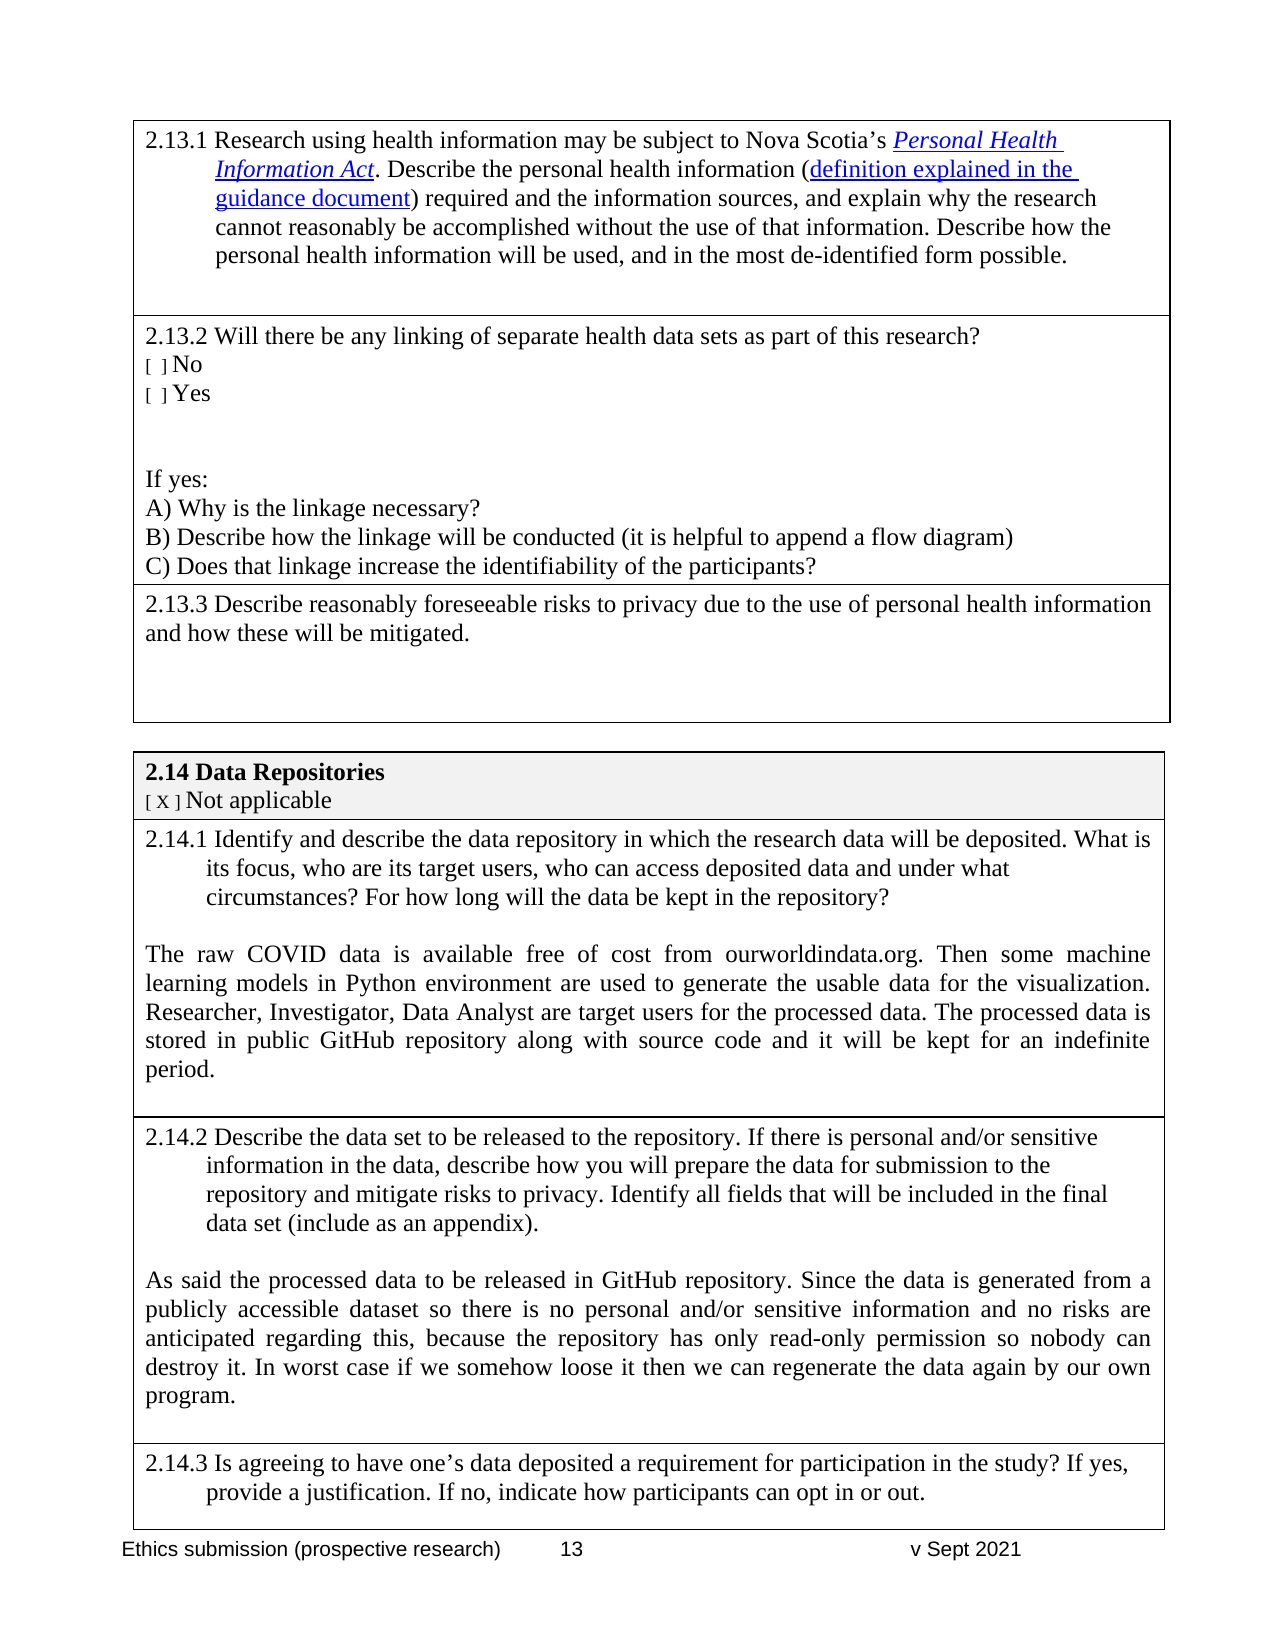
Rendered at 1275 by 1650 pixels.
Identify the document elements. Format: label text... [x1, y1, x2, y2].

table_cell 2.13.2 Will there be any linking of separate health data sets as part of this research? [ ] No [ ] Yes If yes: A) Why is the linkage necessary? B) Describe how the linkage will be conducted (it is helpful to append a flow diagram) C) Does that linkage increase the identifiability of the participants? [134, 316, 1169, 584]
table_cell 2.14.2 Describe the data set to be released to the repository. If there is personal and/or sensitive information in the data, describe how you will prepare the data for submission to the repository and mitigate risks to privacy. Identify all fields that will be included in the final data set (include as an appendix). As said the processed data to be released in GitHub repository. Since the data is generated from a publicly accessible dataset so there is no personal and/or sensitive information and no risks are anticipated regarding this, because the repository has only read-only permission so nobody can destroy it. In worst case if we somehow loose it then we can regenerate the data again by our own program. [134, 1118, 1164, 1443]
table_cell 2.14.1 Identify and describe the data repository in which the research data will be deposited. What is its focus, who are its target users, who can access deposited data and under what circumstances? For how long will the data be kept in the repository? The raw COVID data is available free of cost from ourworldindata.org. Then some machine learning models in Python environment are used to generate the usable data for the visualization. Researcher, Investigator, Data Analyst are target users for the processed data. The processed data is stored in public GitHub repository along with source code and it will be kept for an indefinite period. [134, 820, 1164, 1116]
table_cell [134, 1444, 1164, 1529]
table_header 2.14 Data Repositories [ X ] Not applicable [134, 753, 1164, 819]
table_cell 2.13.3 Describe reasonably foreseeable risks to privacy due to the use of personal health information and how these will be mitigated. [134, 585, 1169, 722]
table_cell 2.13.1 Research using health information may be subject to Nova Scotia’s Personal Health Information Act. Describe the personal health information (definition explained in the guidance document) required and the information sources, and explain why the research cannot reasonably be accomplished without the use of that information. Describe how the personal health information will be used, and in the most de-identified form possible. [134, 121, 1169, 315]
